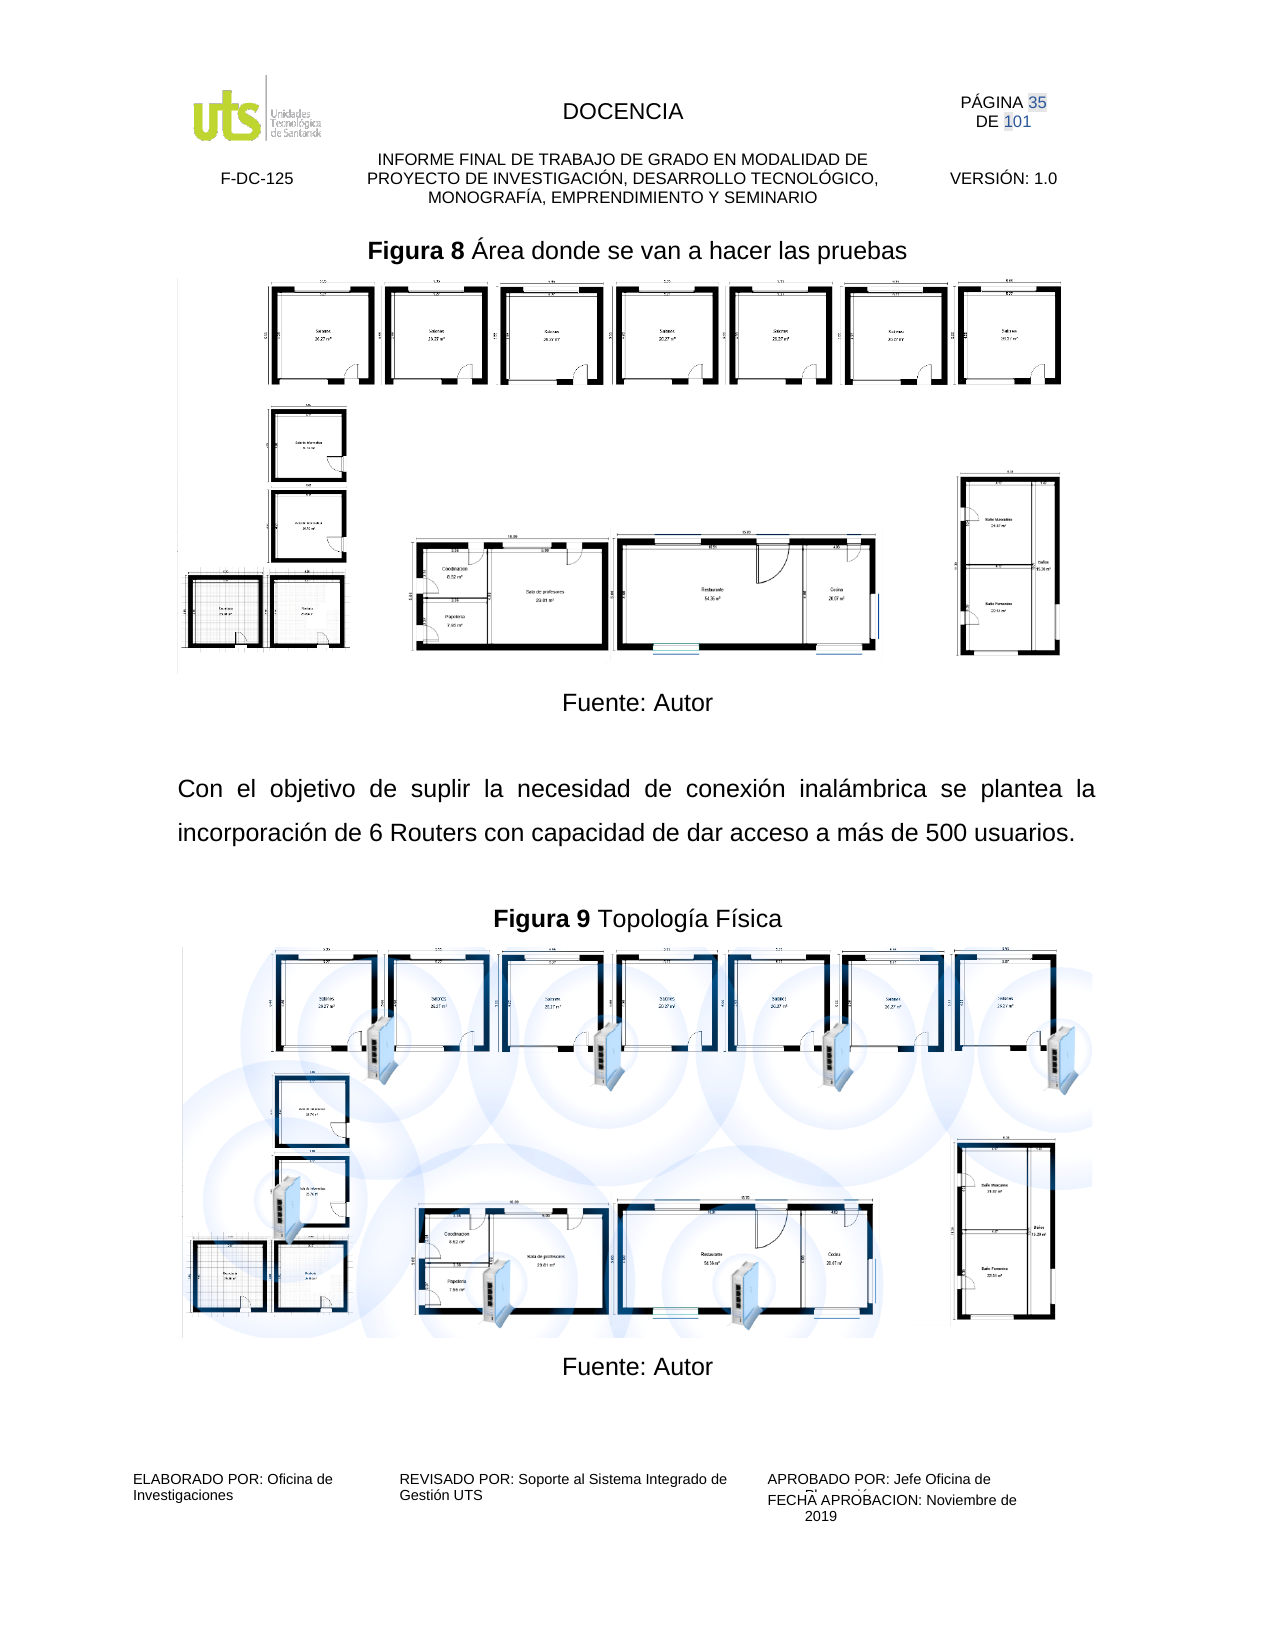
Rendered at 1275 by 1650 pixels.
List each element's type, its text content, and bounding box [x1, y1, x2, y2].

text Figura 9 Topología Física [177, 904, 1098, 933]
picture [177, 278, 1098, 674]
picture [192, 75, 321, 149]
text Figura 8 Área donde se van a hacer las pruebas [177, 236, 1098, 264]
text Fuente: Autor [177, 674, 1098, 717]
text Con el objetivo de suplir la necesidad de conexión inalámbrica se plantea la incorporación de 6 Routers con capacidad de dar acceso a más de 500 usuarios. [177, 774, 1098, 846]
picture [182, 947, 1093, 1338]
